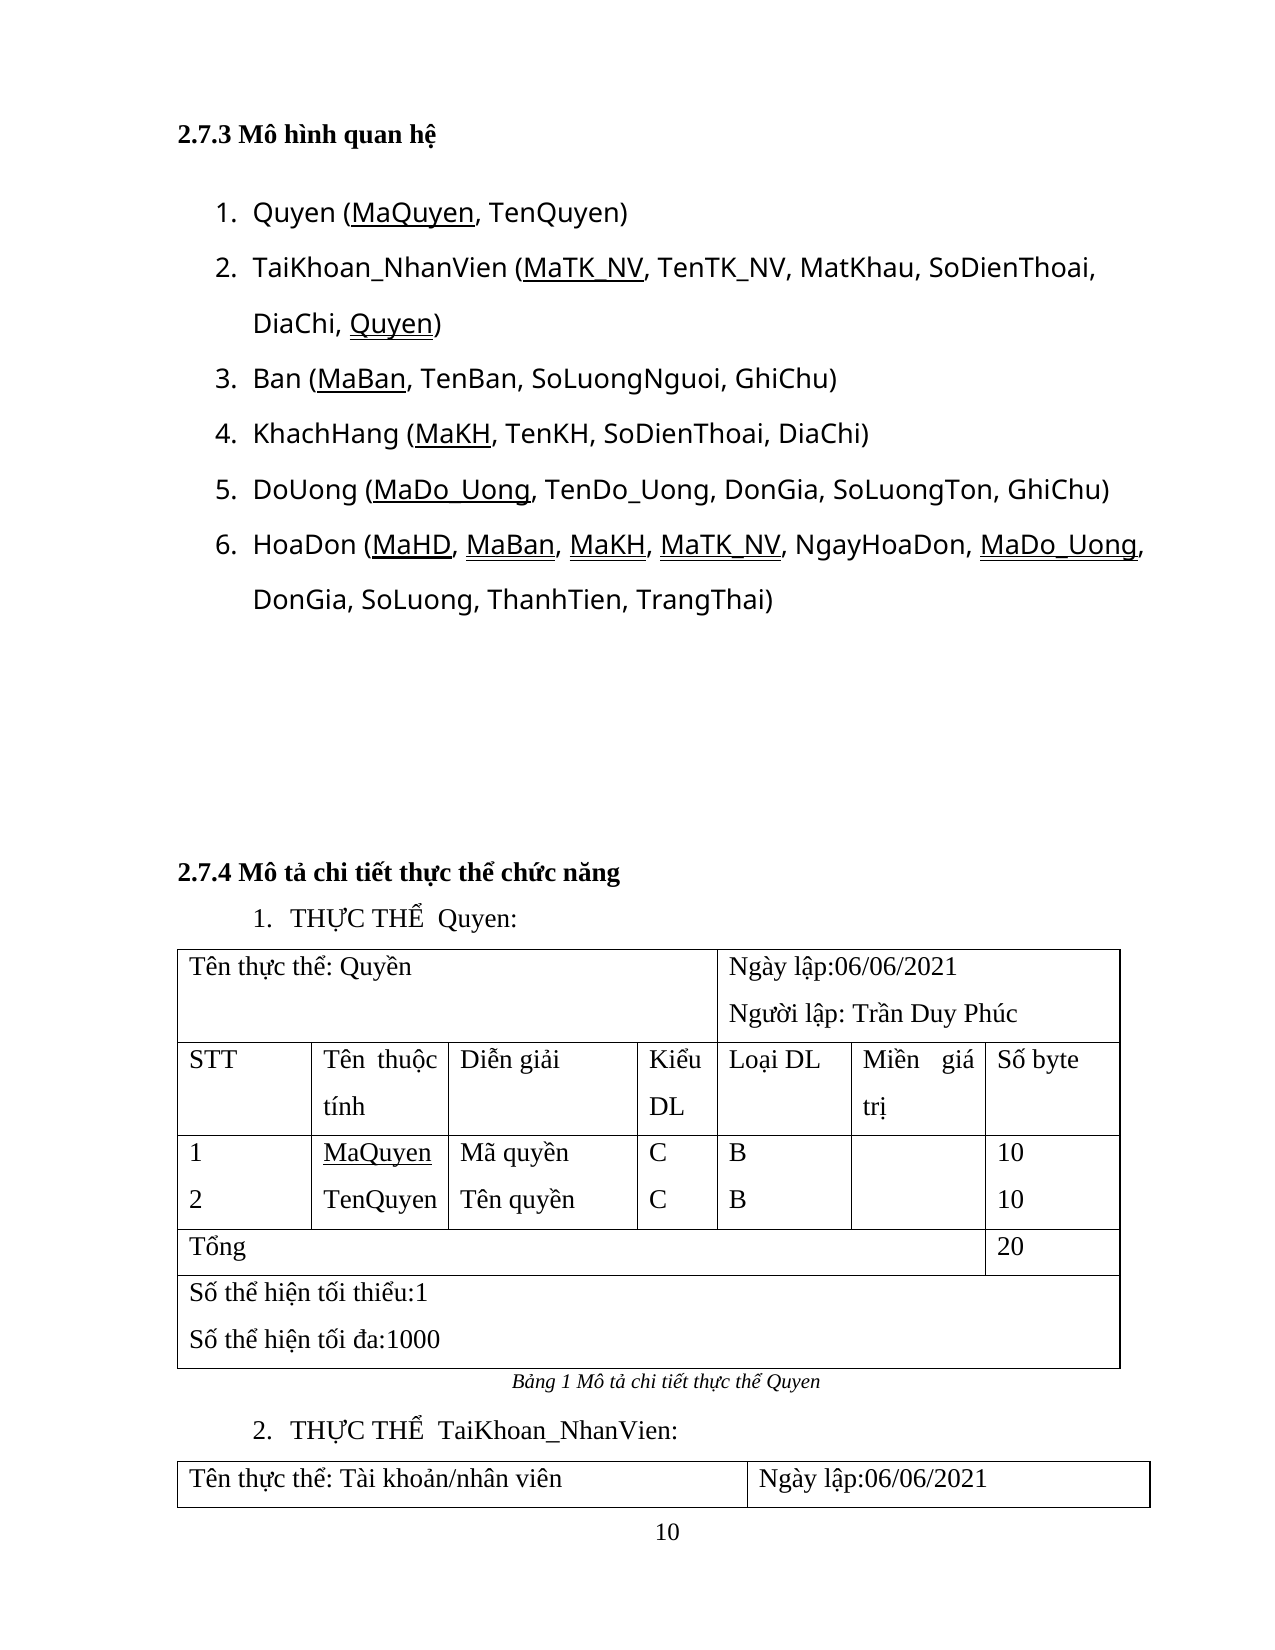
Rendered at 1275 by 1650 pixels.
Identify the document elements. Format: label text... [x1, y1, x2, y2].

table_cell Loại DL [718, 1043, 851, 1135]
table_cell Diễn giải [449, 1043, 637, 1135]
table_cell B B [718, 1136, 851, 1228]
list THỰC THỂ Quyen: [252, 902, 1157, 934]
table_cell Tổng [178, 1230, 985, 1275]
subtitle 2.7.4 Mô tả chi tiết thực thể chức năng [177, 856, 1157, 887]
table_cell Miền giá trị [852, 1043, 985, 1135]
table_cell C C [638, 1136, 717, 1228]
list DoUong (MaDo_Uong, TenDo_Uong, DonGia, SoLuongTon, GhiChu) [215, 470, 1157, 507]
list TaiKhoan_NhanVien (MaTK_NV, TenTK_NV, MatKhau, SoDienThoai, DiaChi, Quyen) [215, 249, 1157, 341]
list KhachHang (MaKH, TenKH, SoDienThoai, DiaChi) [215, 415, 1157, 452]
table_cell Mã quyền Tên quyền [449, 1136, 637, 1228]
table_cell 1 2 [178, 1136, 311, 1228]
list HoaDon (MaHD, MaBan, MaKH, MaTK_NV, NgayHoaDon, MaDo_Uong, DonGia, SoLuong, ThanhTien, TrangThai) [215, 525, 1157, 618]
table_cell [852, 1136, 985, 1228]
table_cell 20 [986, 1230, 1119, 1275]
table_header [178, 1462, 747, 1507]
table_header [748, 1462, 1149, 1507]
table_cell MaQuyen TenQuyen [312, 1136, 448, 1228]
list Quyen (MaQuyen, TenQuyen) [215, 193, 1157, 230]
text Bảng 1 Mô tả chi tiết thực thể Quyen [177, 1369, 1157, 1393]
table_header Tên thực thể: Quyền [178, 950, 717, 1042]
table_cell STT [178, 1043, 311, 1135]
table_cell Tên thuộc tính [312, 1043, 448, 1135]
list THỰC THỂ TaiKhoan_NhanVien: [252, 1414, 1157, 1445]
table_cell 10 10 [986, 1136, 1119, 1228]
list Ban (MaBan, TenBan, SoLuongNguoi, GhiChu) [215, 359, 1157, 396]
table_cell Số byte [986, 1043, 1119, 1135]
table_cell Số thể hiện tối thiểu:1 Số thể hiện tối đa:1000 [178, 1276, 1119, 1368]
subtitle 2.7.3 Mô hình quan hệ [177, 118, 1157, 149]
table_header Ngày lập:06/06/2021 Người lập: Trần Duy Phúc [718, 950, 1119, 1042]
table_cell Kiểu DL [638, 1043, 717, 1135]
